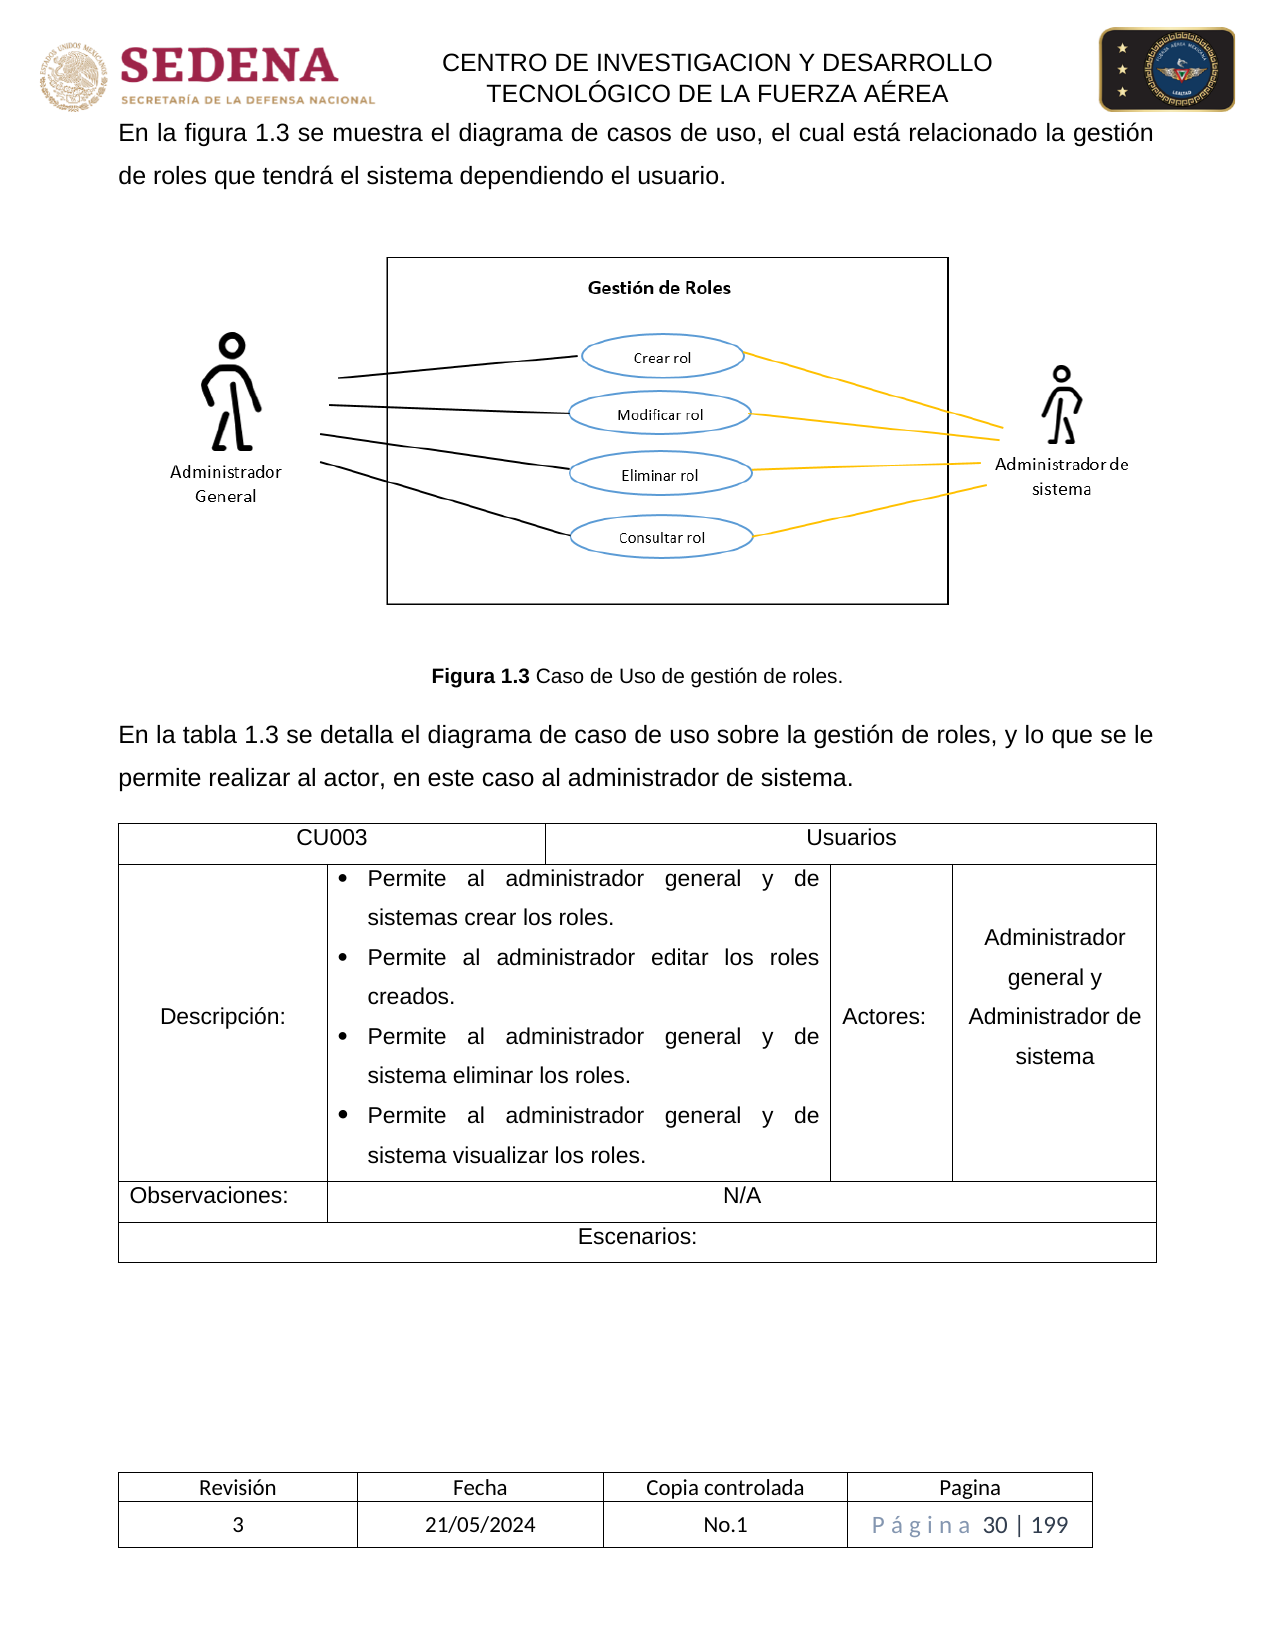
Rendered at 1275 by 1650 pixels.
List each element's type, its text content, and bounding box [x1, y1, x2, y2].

table_cell N/A [328, 1182, 1156, 1222]
table_header CU003 [119, 824, 545, 864]
table_cell Observaciones: [119, 1182, 327, 1222]
table_cell Descripción: [119, 865, 327, 1181]
picture [118, 223, 1157, 621]
table_cell Escenarios: [119, 1223, 1156, 1262]
text En la tabla 1.3 se detalla el diagrama de caso de uso sobre la gestión de roles, y lo que se le permite realizar al actor, en este caso al administrador de sistema. [118, 720, 1157, 792]
table_cell Administrador general y Administrador de sistema [953, 865, 1156, 1181]
table_header Usuarios [546, 824, 1156, 864]
table_cell Actores: [831, 865, 952, 1181]
text Figura 1.3 Caso de Uso de gestión de roles. [118, 621, 1157, 687]
table_cell Permite al administrador general y de sistemas crear los roles. Permite al administrador editar los roles creados. Permite al administrador general y de sistema eliminar los roles. Permite al administrador general y de sistema visualizar los roles. [328, 865, 830, 1181]
picture [39, 27, 1236, 112]
text En la figura 1.3 se muestra el diagrama de casos de uso, el cual está relacionado la gestión de roles que tendrá el sistema dependiendo el usuario. [118, 118, 1157, 190]
